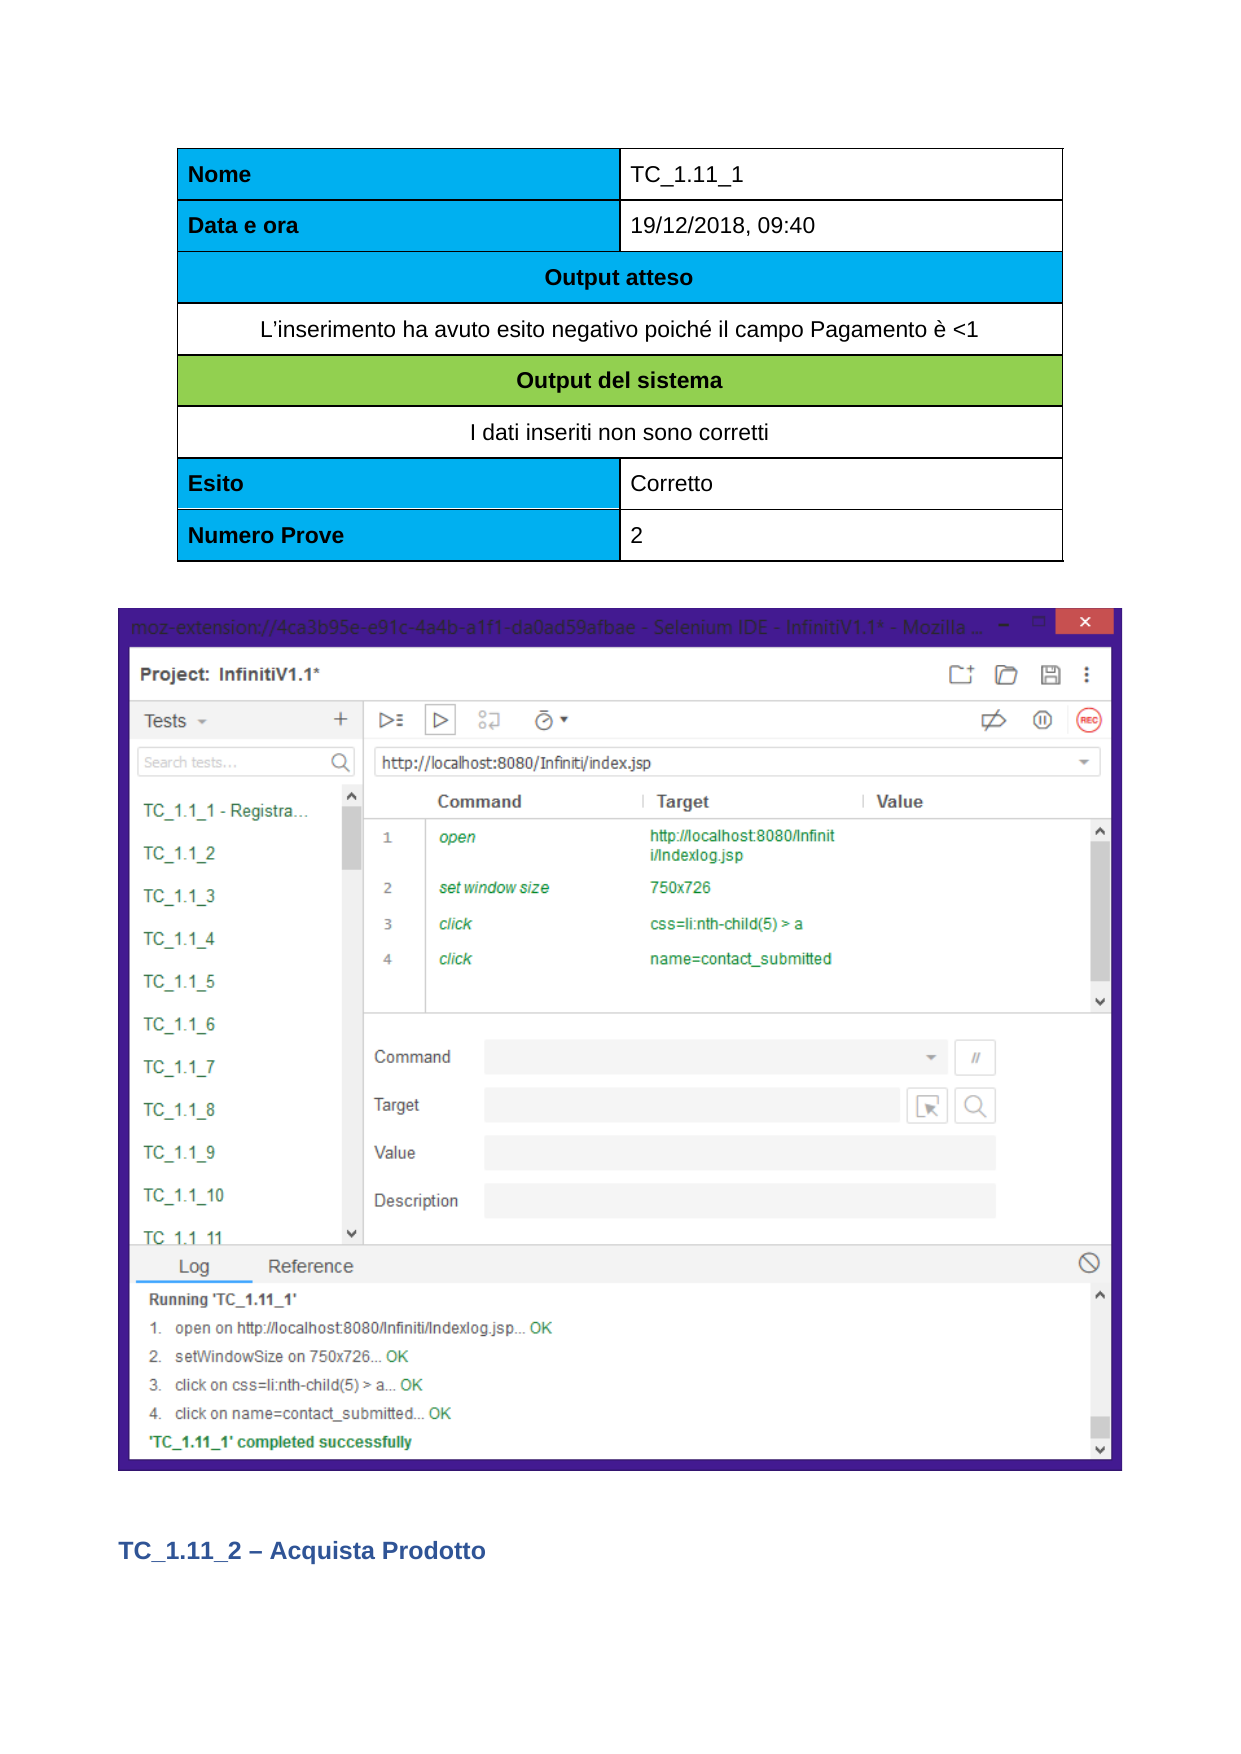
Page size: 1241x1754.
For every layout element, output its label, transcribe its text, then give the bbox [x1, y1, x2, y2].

table_cell Output del sistema [178, 356, 1062, 405]
table_cell I dati inseriti non sono corretti [178, 407, 1062, 457]
table_cell Corretto [621, 459, 1062, 508]
table_cell L’inserimento ha avuto esito negativo poiché il campo Pagamento è <1 [178, 304, 1062, 354]
table_cell Data e ora [178, 201, 619, 251]
table_cell Esito [178, 459, 619, 508]
table_header TC_1.11_1 [621, 149, 1062, 199]
table_cell 19/12/2018, 09:40 [621, 201, 1062, 251]
subtitle TC_1.11_2 – Acquista Prodotto [118, 1536, 1122, 1564]
picture [118, 608, 1123, 1471]
table_cell Numero Prove [178, 510, 619, 560]
table_header Nome [178, 149, 619, 199]
table_cell Output atteso [178, 252, 1062, 302]
table_cell 2 [621, 510, 1062, 560]
